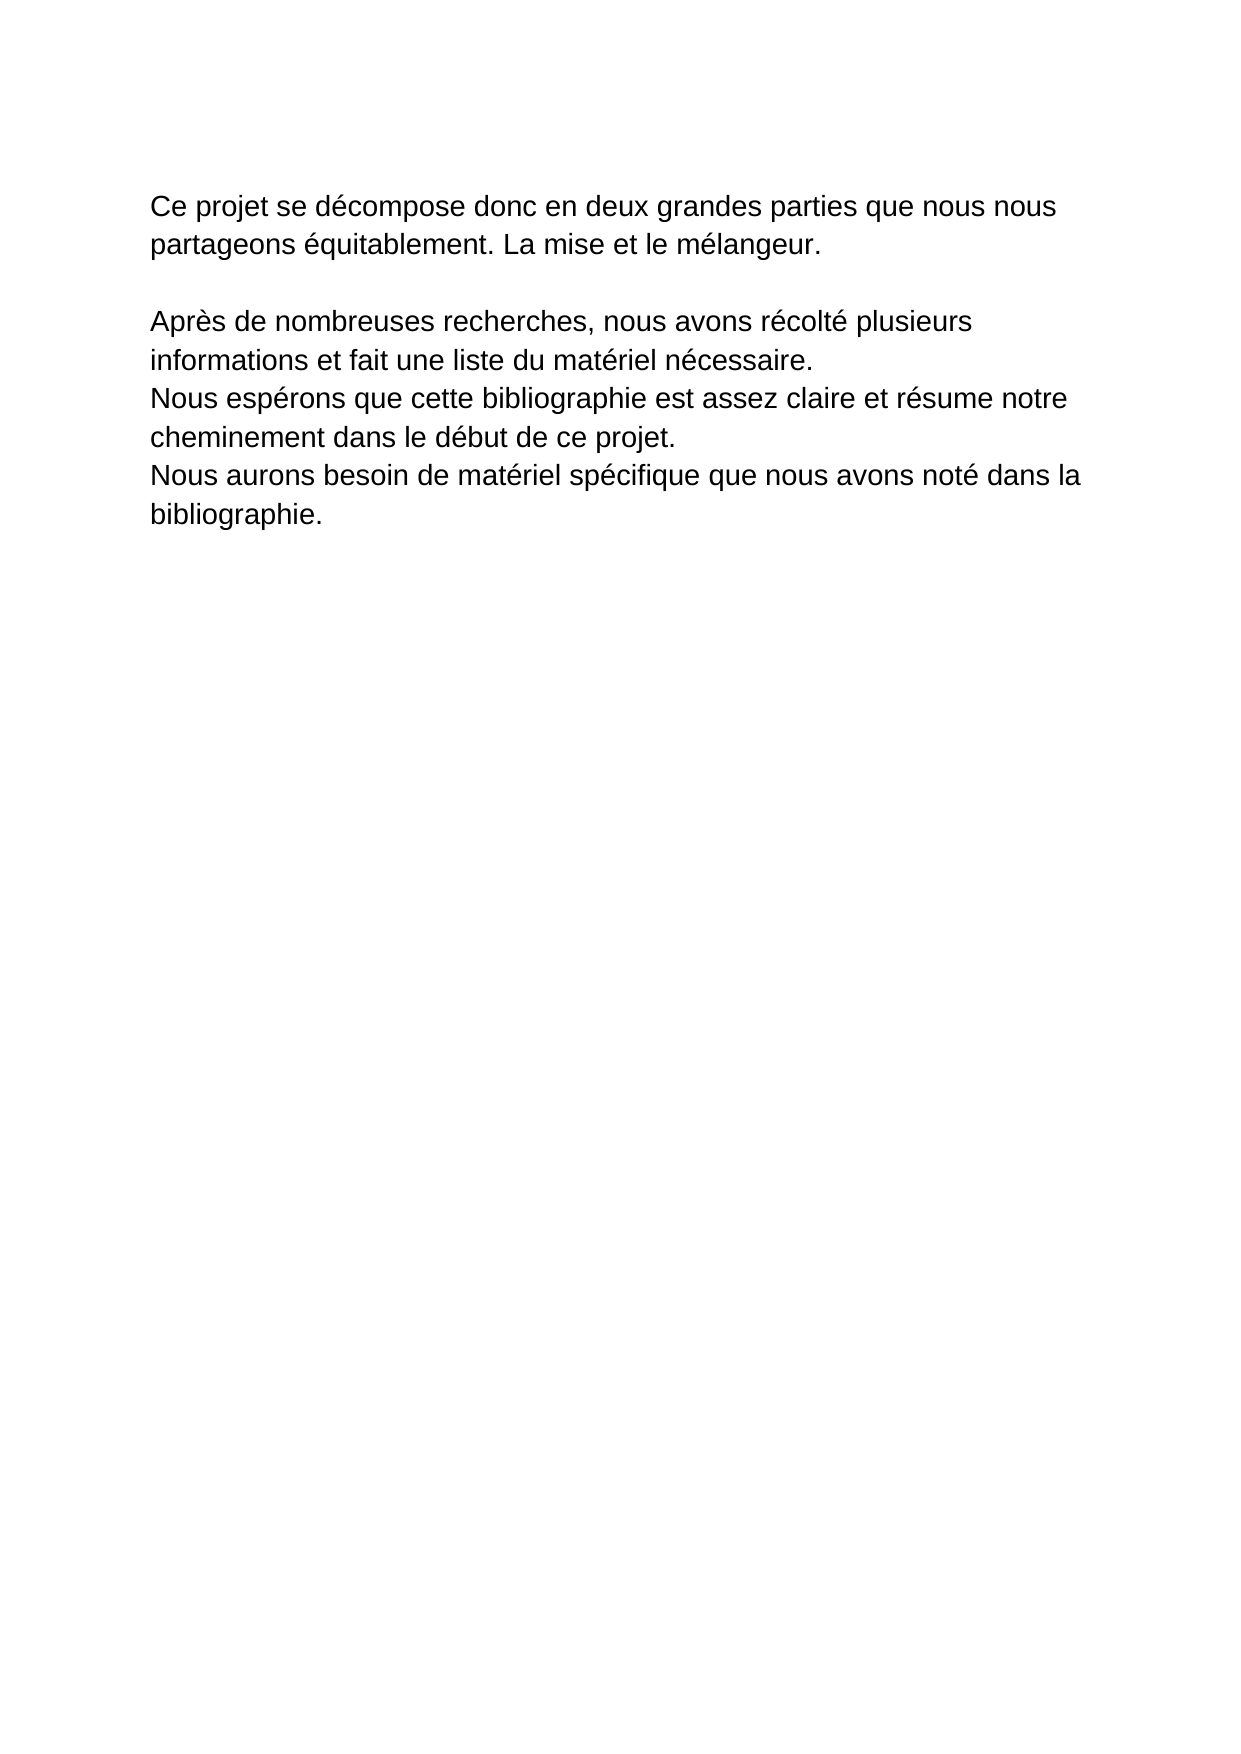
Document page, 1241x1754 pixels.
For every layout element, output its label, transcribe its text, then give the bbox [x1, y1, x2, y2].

text Nous aurons besoin de matériel spécifique que nous avons noté dans la bibliographie. [150, 458, 1090, 530]
text Après de nombreuses recherches, nous avons récolté plusieurs informations et fait une liste du matériel nécessaire. [150, 304, 1090, 376]
text Ce projet se décompose donc en deux grandes parties que nous nous partageons équitablement. La mise et le mélangeur. [150, 188, 1090, 261]
text Nous espérons que cette bibliographie est assez claire et résume notre cheminement dans le début de ce projet. [150, 381, 1090, 453]
